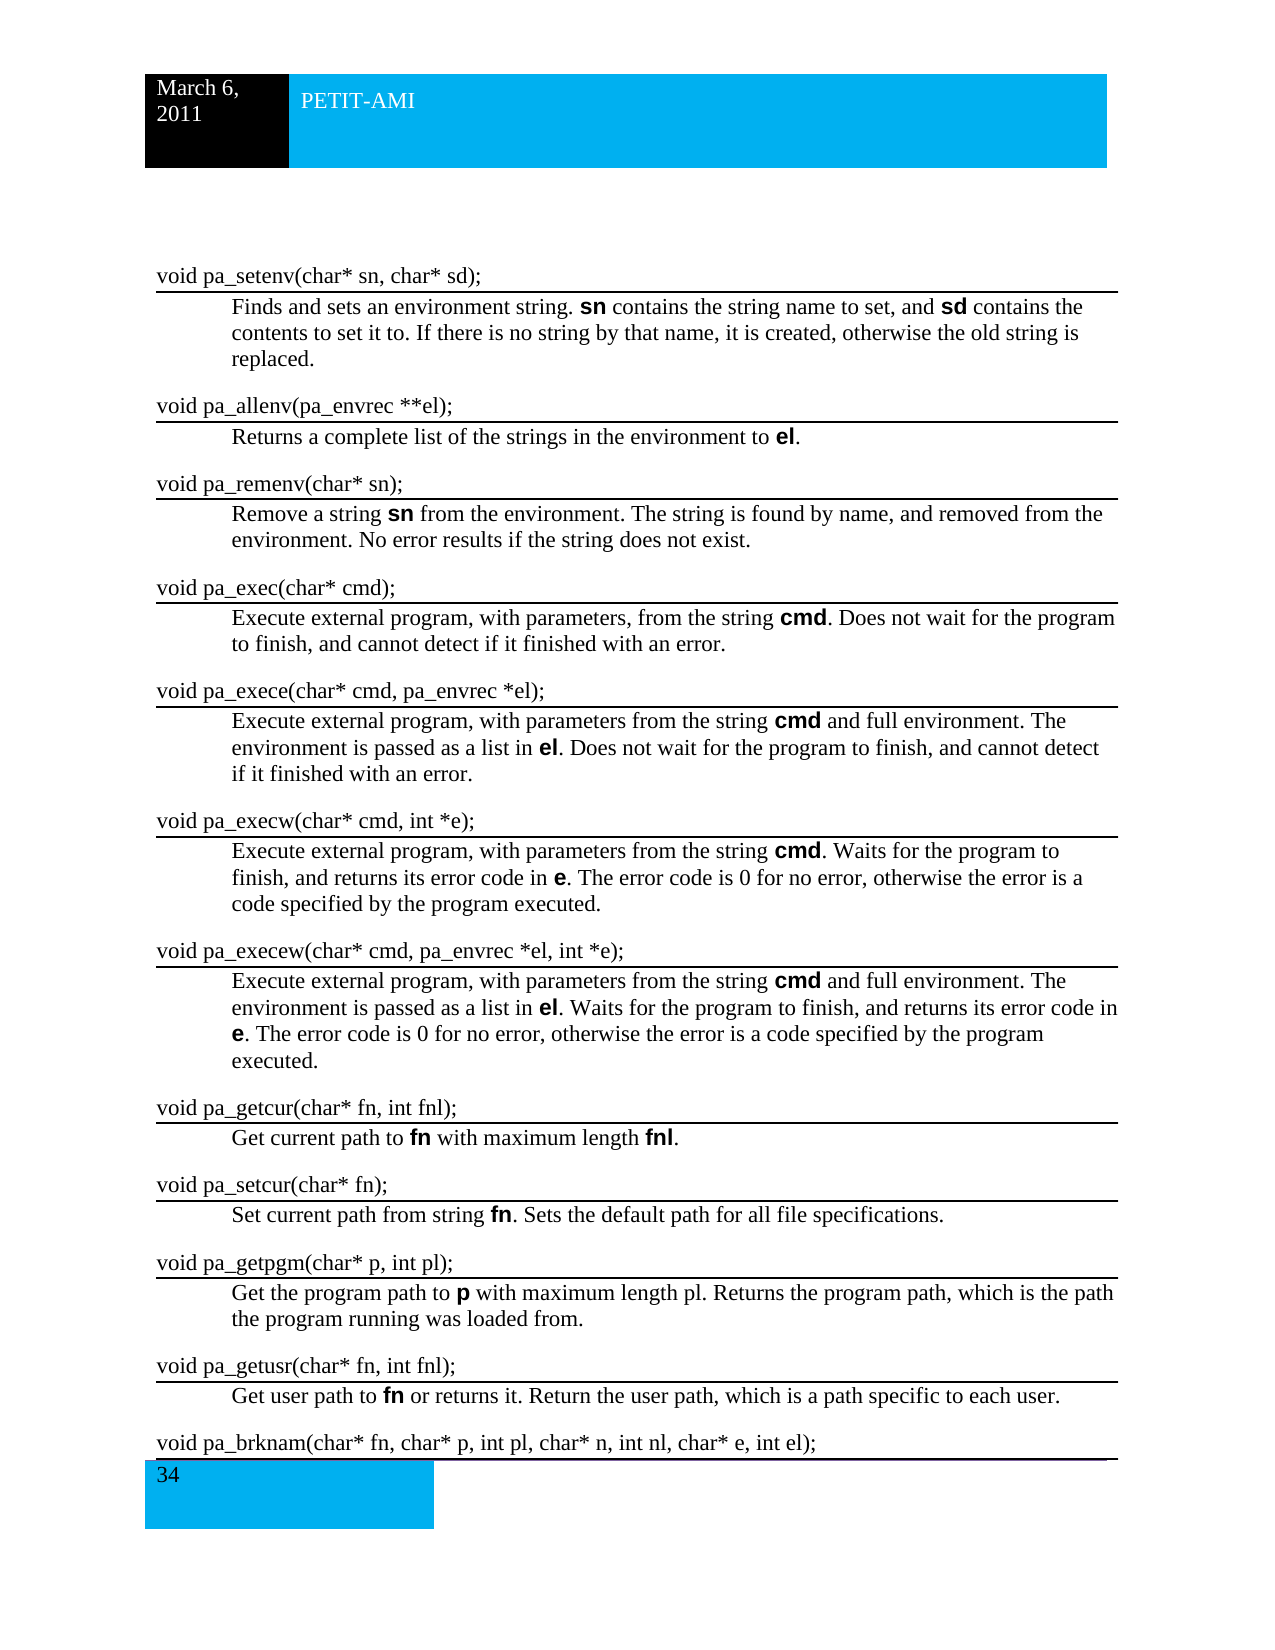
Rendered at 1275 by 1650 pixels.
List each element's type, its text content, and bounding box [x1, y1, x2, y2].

text void pa_setenv(char* sn, char* sd); [156, 263, 1118, 291]
text void pa_getusr(char* fn, int fnl); [156, 1352, 1118, 1381]
text void pa_getpgm(char* p, int pl); [156, 1248, 1118, 1277]
text void pa_execw(char* cmd, int *e); [156, 807, 1118, 836]
text Set current path from string fn. Sets the default path for all file specifications. [231, 1202, 1118, 1228]
text Get user path to fn or returns it. Return the user path, which is a path specific to each user. [231, 1383, 1118, 1409]
text void pa_getcur(char* fn, int fnl); [156, 1094, 1118, 1122]
text Execute external program, with parameters, from the string cmd. Does not wait for the program to finish, and cannot detect if it finished with an error. [231, 604, 1118, 656]
text void pa_allenv(pa_envrec **el); [156, 393, 1118, 421]
text void pa_exece(char* cmd, pa_envrec *el); [156, 677, 1118, 706]
text Execute external program, with parameters from the string cmd and full environment. The environment is passed as a list in el. Waits for the program to finish, and returns its error code in e. The error code is 0 for no error, otherwise the error is a code specified by the program executed. [231, 968, 1118, 1073]
text void pa_remenv(char* sn); [156, 470, 1118, 498]
text Get current path to fn with maximum length fnl. [231, 1124, 1118, 1150]
text Returns a complete list of the strings in the environment to el. [231, 423, 1118, 449]
text Get the program path to p with maximum length pl. Returns the program path, which is the path the program running was loaded from. [231, 1279, 1118, 1331]
text Execute external program, with parameters from the string cmd. Waits for the program to finish, and returns its error code in e. The error code is 0 for no error, otherwise the error is a code specified by the program executed. [231, 838, 1118, 917]
text Remove a string sn from the environment. The string is found by name, and removed from the environment. No error results if the string does not exist. [231, 500, 1118, 553]
text void pa_exec(char* cmd); [156, 573, 1118, 602]
text void pa_setcur(char* fn); [156, 1171, 1118, 1200]
text Execute external program, with parameters from the string cmd and full environment. The environment is passed as a list in el. Does not wait for the program to finish, and cannot detect if it finished with an error. [231, 708, 1118, 786]
text void pa_brknam(char* fn, char* p, int pl, char* n, int nl, char* e, int el); [156, 1429, 1118, 1458]
text void pa_execew(char* cmd, pa_envrec *el, int *e); [156, 937, 1118, 966]
text Finds and sets an environment string. sn contains the string name to set, and sd contains the contents to set it to. If there is no string by that name, it is created, otherwise the old string is replaced. [231, 293, 1118, 372]
